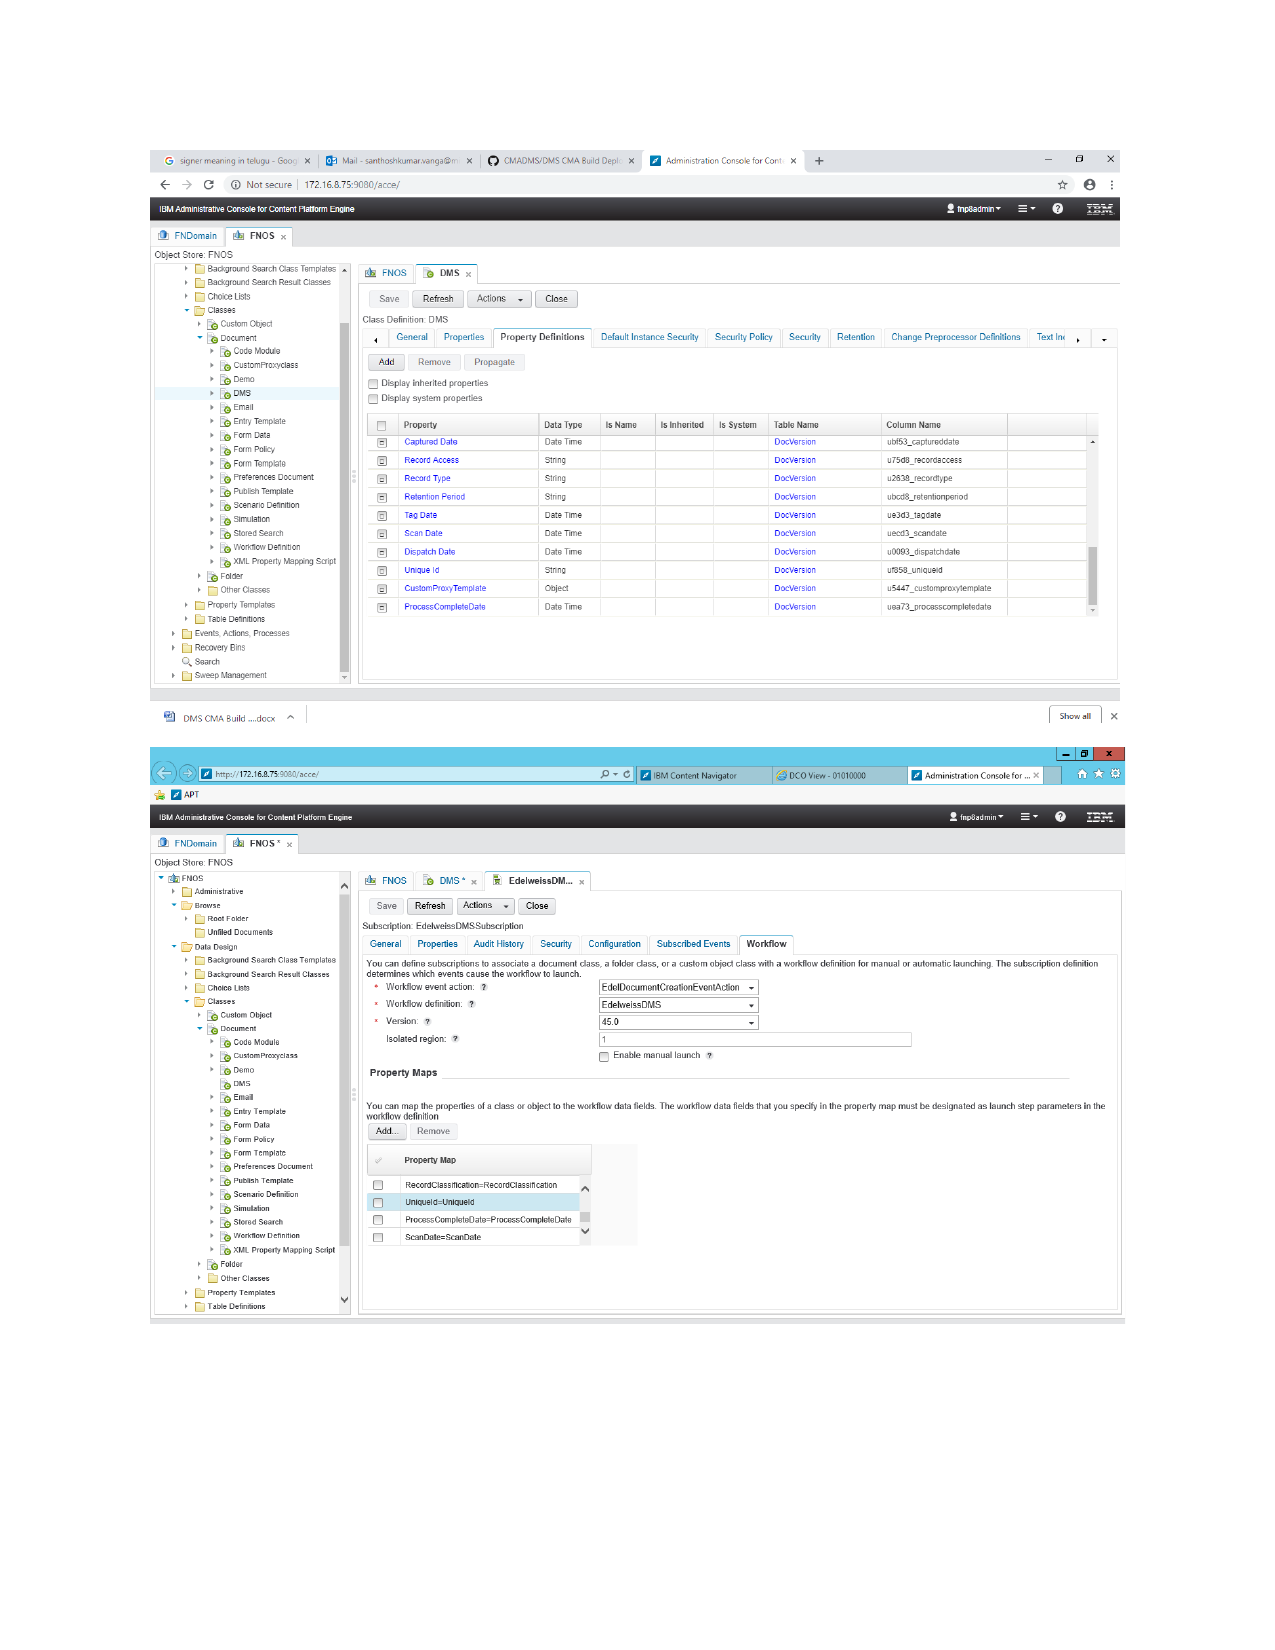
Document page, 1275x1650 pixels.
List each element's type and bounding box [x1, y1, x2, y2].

picture [150, 747, 1125, 1324]
picture [150, 150, 1120, 723]
